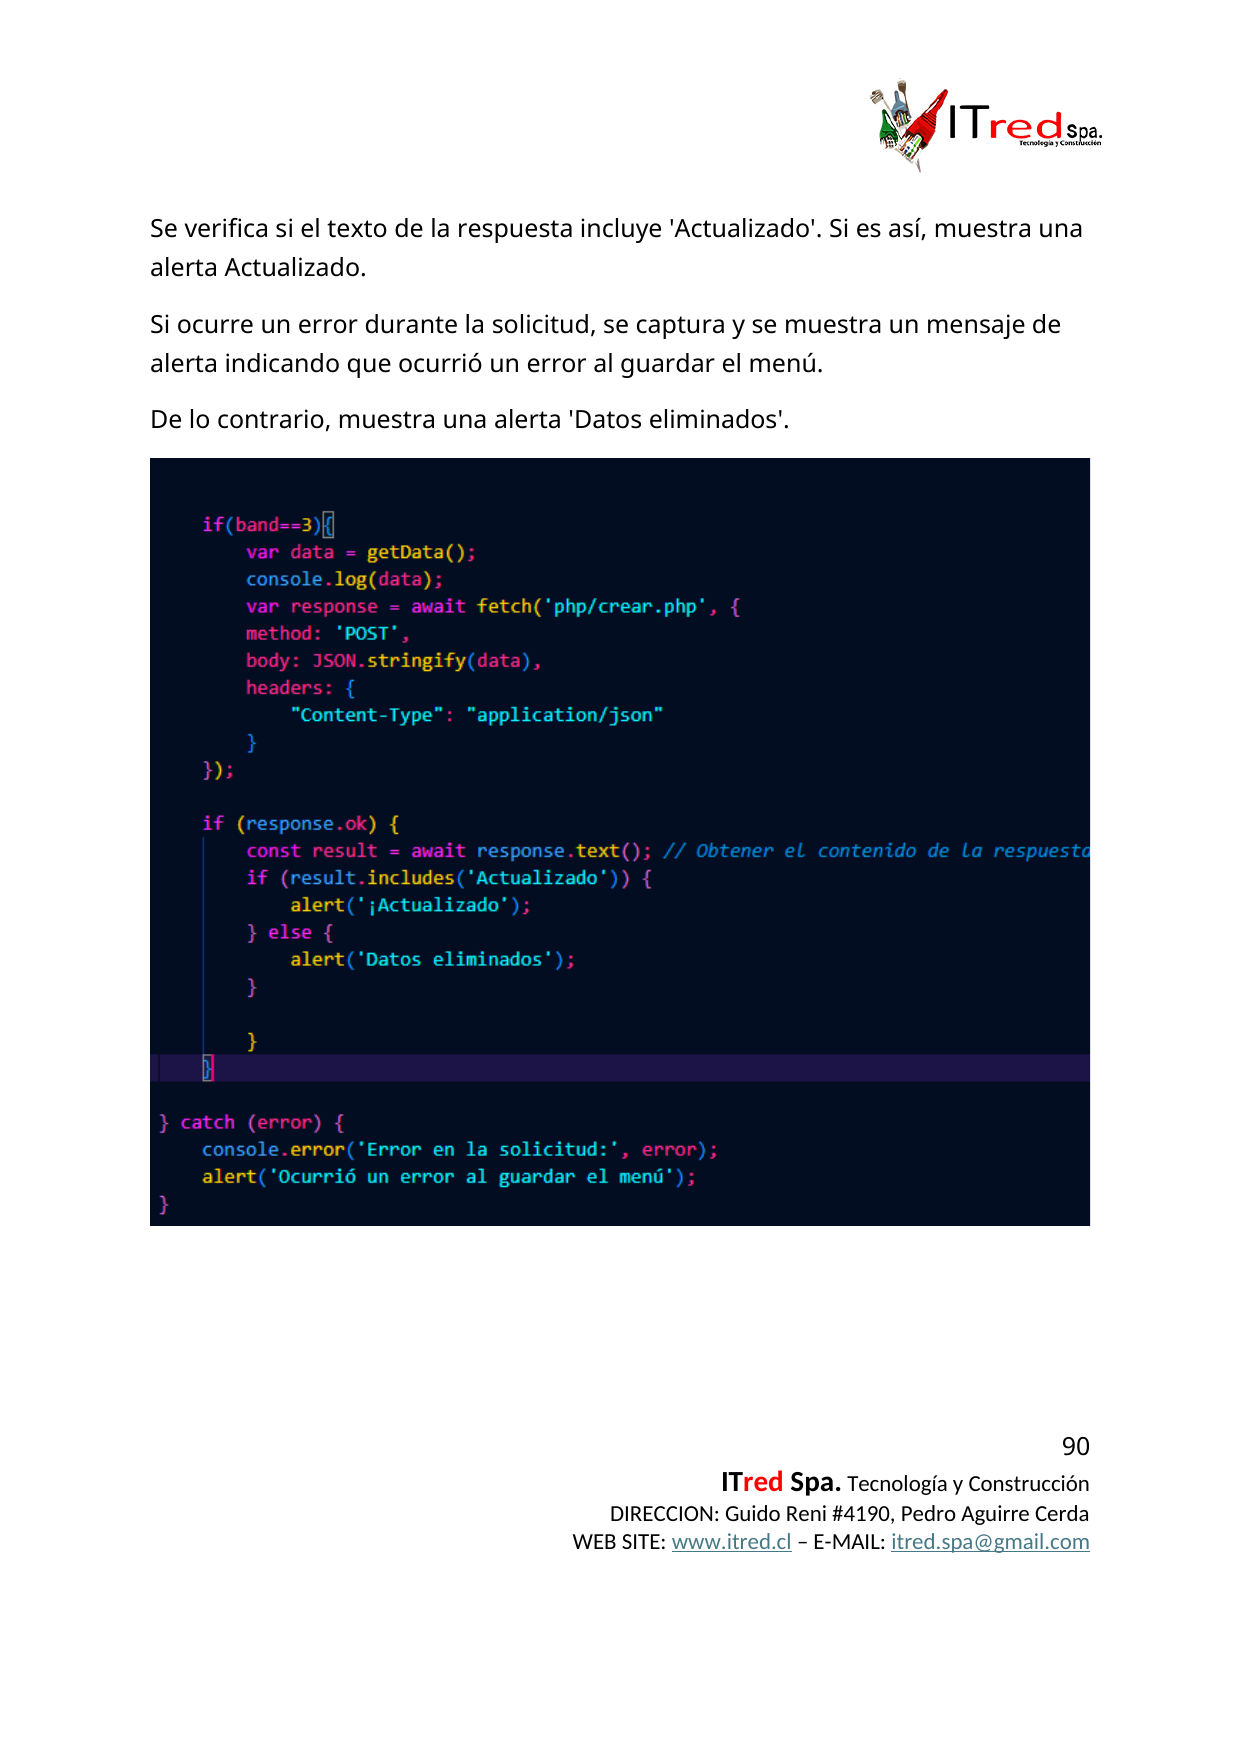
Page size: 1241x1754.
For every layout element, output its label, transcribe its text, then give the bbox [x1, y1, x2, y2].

picture [868, 77, 1102, 174]
text Si ocurre un error durante la solicitud, se captura y se muestra un mensaje de alerta indicando que ocurrió un error al guardar el menú. [150, 306, 1090, 380]
text Se verifica si el texto de la respuesta incluye 'Actualizado'. Si es así, muestra una alerta Actualizado. [150, 211, 1090, 284]
picture [150, 458, 1091, 1226]
text De lo contrario, muestra una alerta 'Datos eliminados'. [150, 402, 1090, 436]
